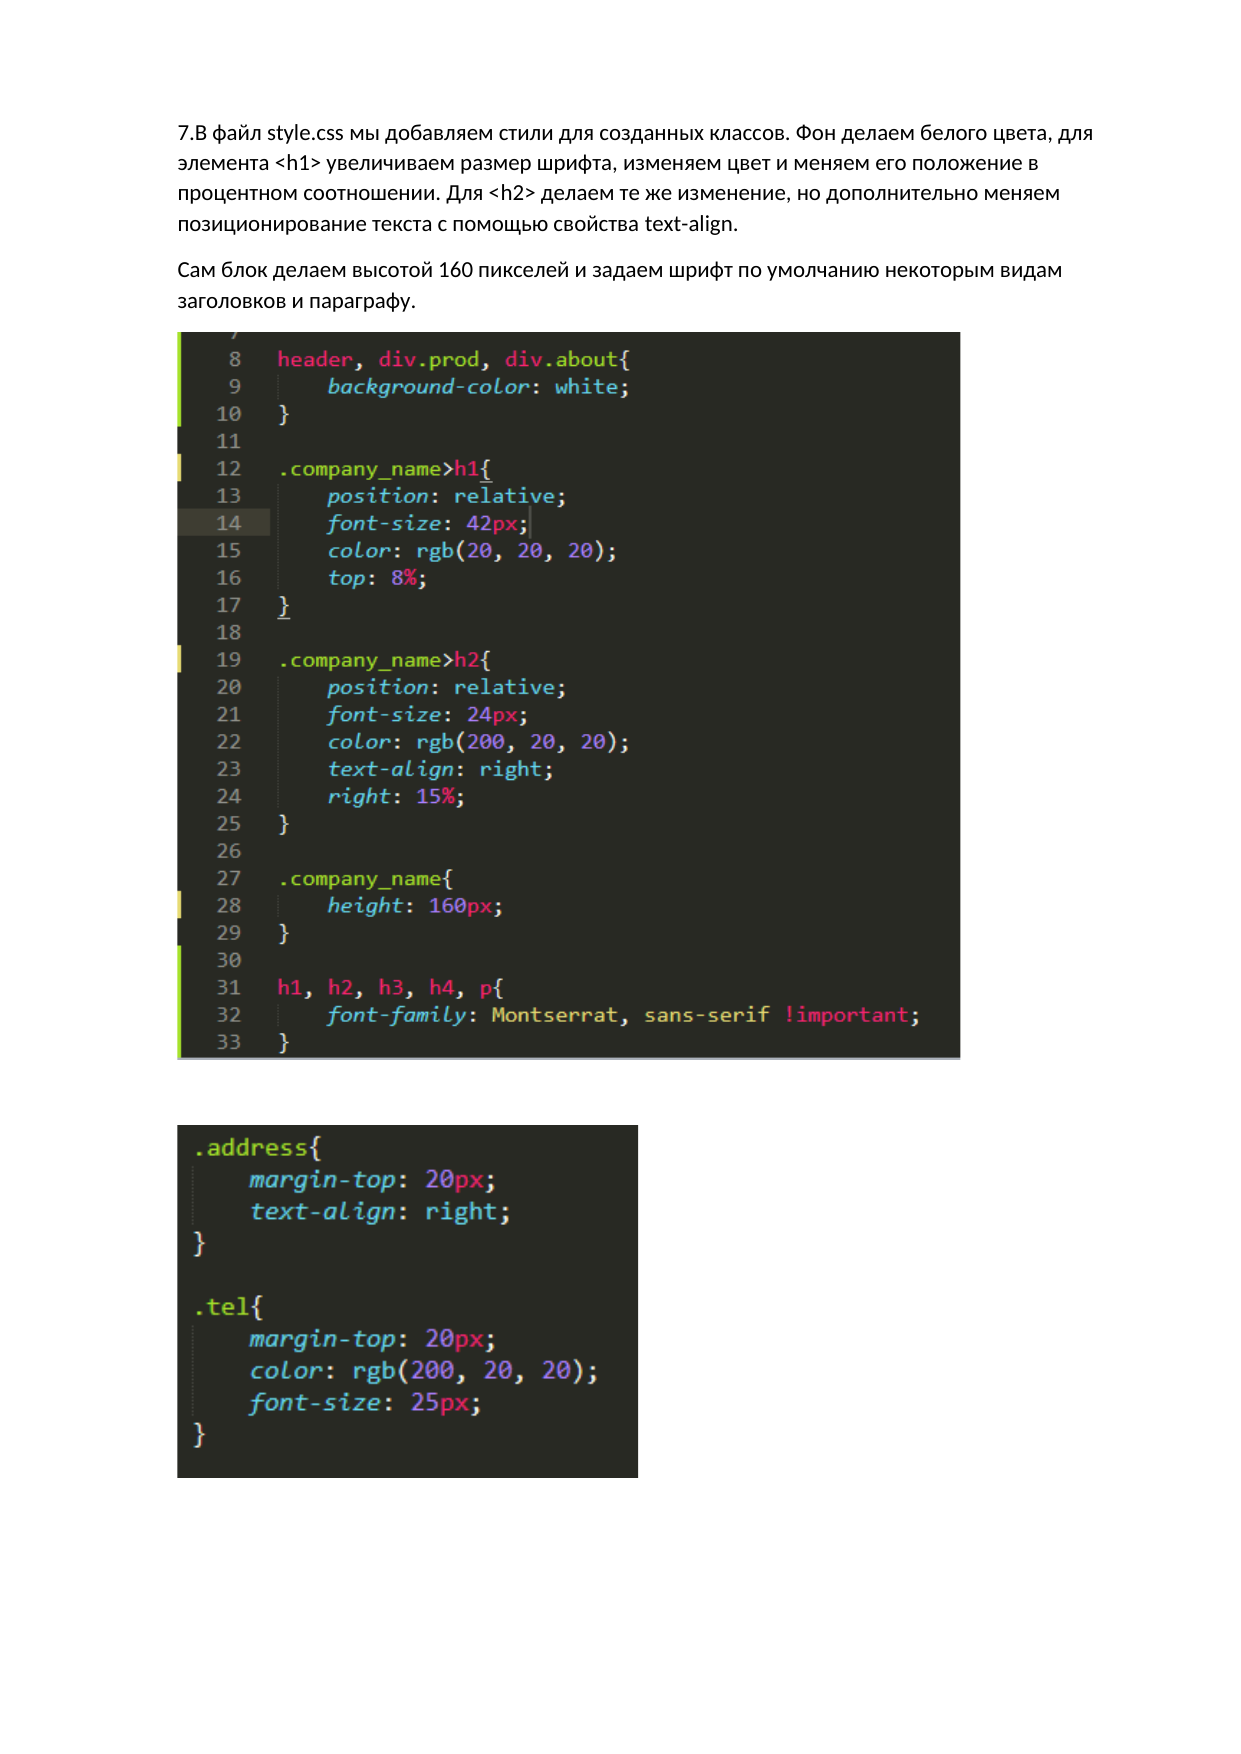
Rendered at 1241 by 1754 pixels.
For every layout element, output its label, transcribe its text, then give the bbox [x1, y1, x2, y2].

picture [177, 1125, 639, 1478]
text 7.В файл style.css мы добавляем стили для созданных классов. Фон делаем белого цвета, для элемента <h1> увеличиваем размер шрифта, изменяем цвет и меняем его положение в процентном соотношении. Для <h2> делаем те же изменение, но дополнительно меняем позиционирование текста с помощью свойства text-align. [177, 118, 1152, 237]
text Сам блок делаем высотой 160 пикселей и задаем шрифт по умолчанию некоторым видам заголовков и параграфу. [177, 256, 1152, 314]
picture [177, 332, 961, 1060]
